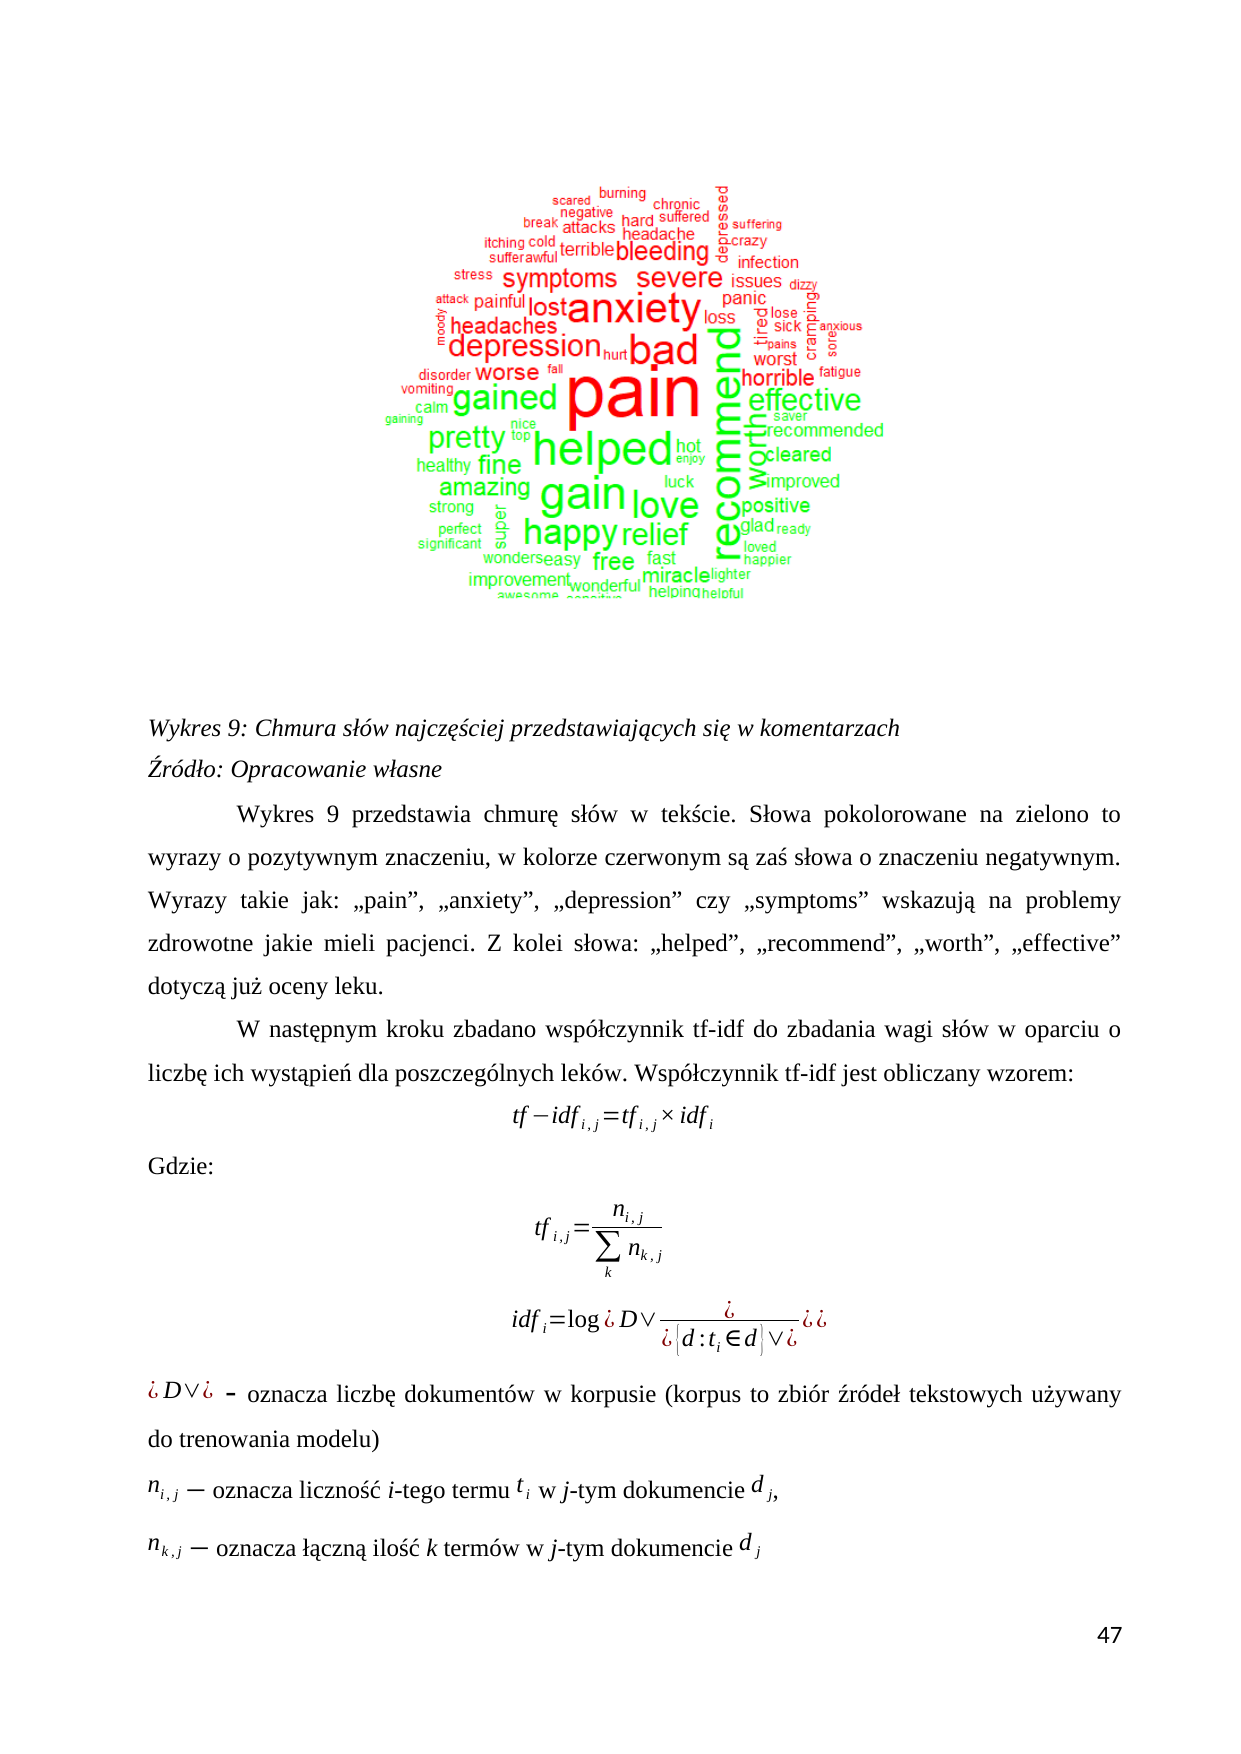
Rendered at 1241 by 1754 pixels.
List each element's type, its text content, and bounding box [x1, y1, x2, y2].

picture [147, 86, 1123, 708]
text W następnym kroku zbadano współczynnik tf-idf do zbadania wagi słów w oparciu o liczbę ich wystąpień dla poszczególnych leków. Współczynnik tf-idf jest obliczany wzorem: [148, 1014, 1122, 1086]
text – oznacza liczność i-tego termu w j-tym dokumencie , [148, 1468, 1122, 1506]
text – oznacza łączną ilość k termów w j-tym dokumencie [148, 1525, 1122, 1563]
text - oznacza liczbę dokumentów w korpusie (korpus to zbiór źródeł tekstowych używany do trenowania modelu) [148, 1372, 1122, 1453]
text Wykres 9 przedstawia chmurę słów w tekście. Słowa pokolorowane na zielono to wyrazy o pozytywnym znaczeniu, w kolorze czerwonym są zaś słowa o znaczeniu negatywnym. Wyrazy takie jak: „pain”, „anxiety”, „depression” czy „symptoms” wskazują na problemy zdrowotne jakie mieli pacjenci. Z kolei słowa: „helped”, „recommend”, „worth”, „effective” dotyczą już oceny leku. [148, 799, 1122, 1000]
text Gdzie: [148, 1151, 1122, 1180]
